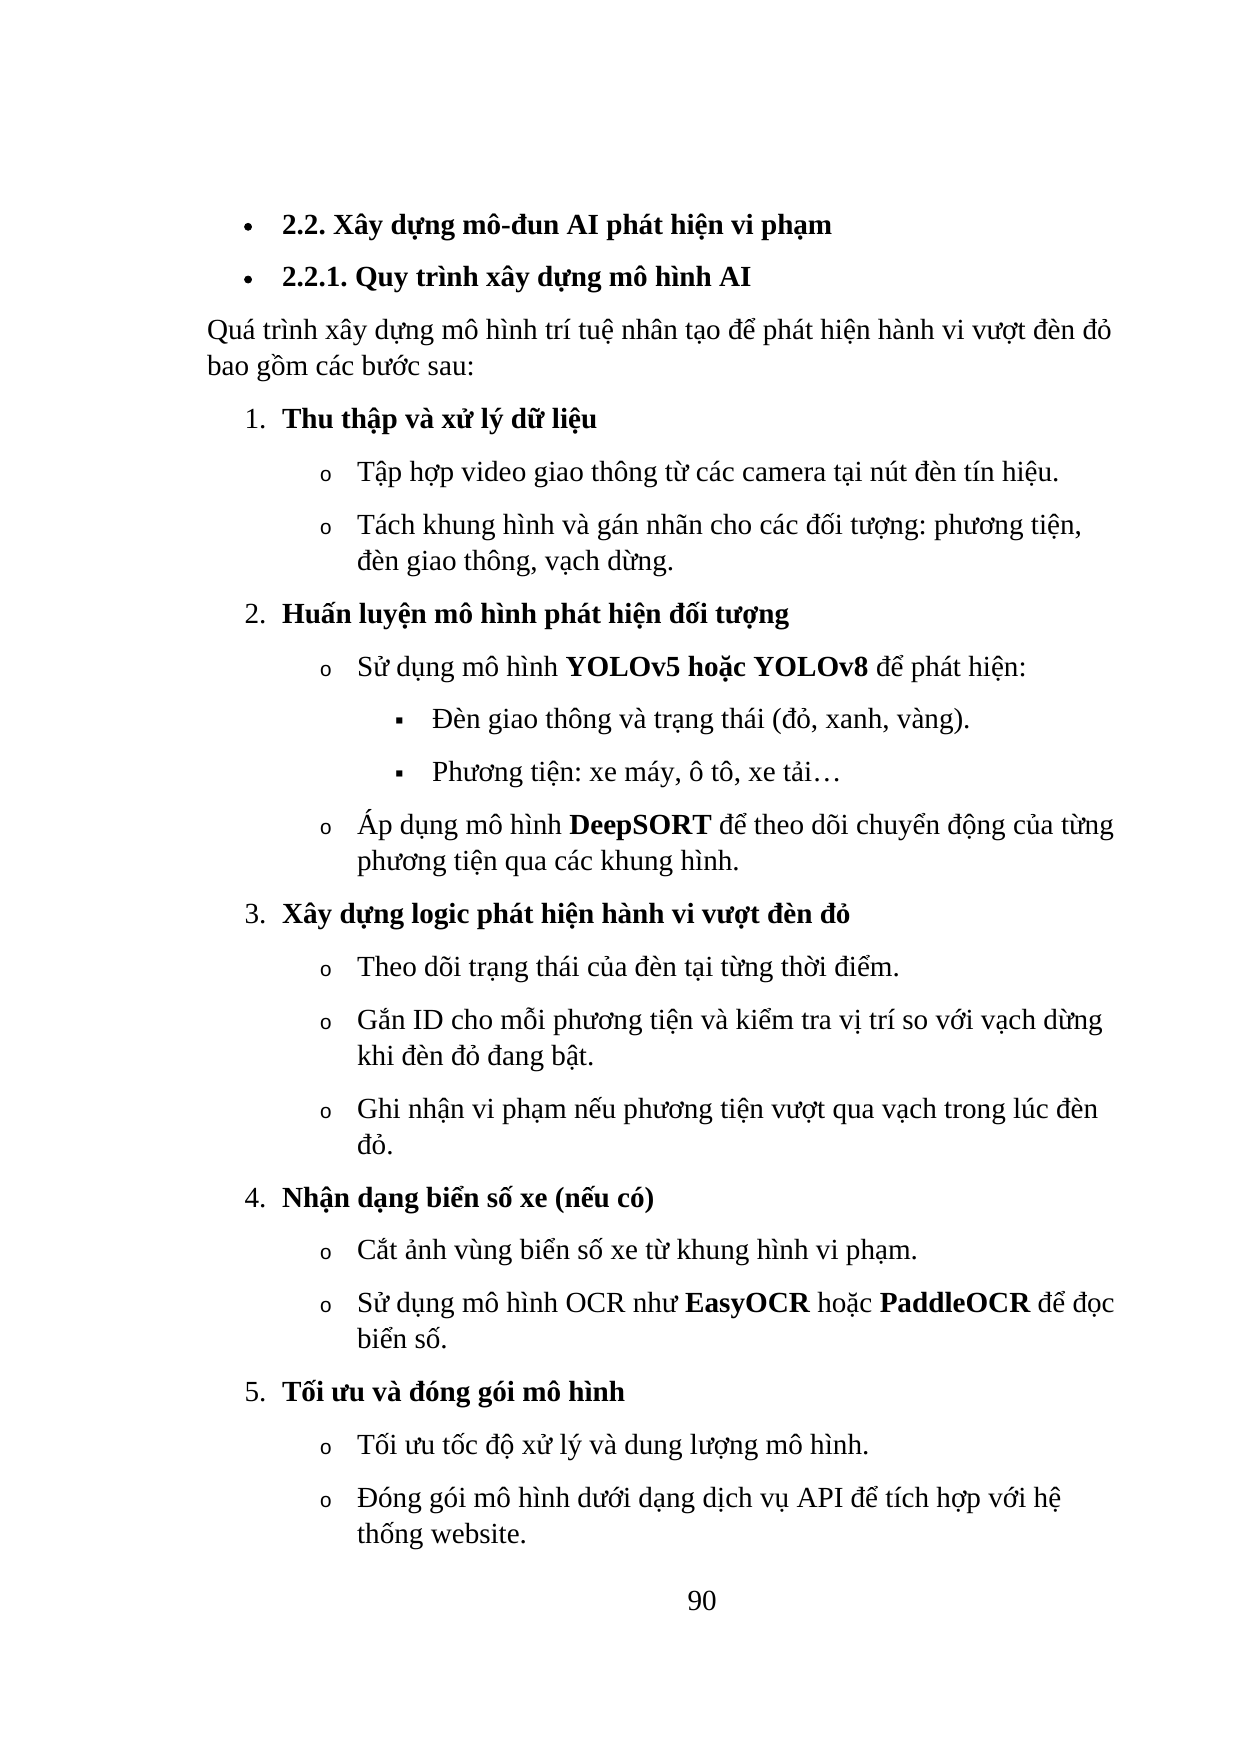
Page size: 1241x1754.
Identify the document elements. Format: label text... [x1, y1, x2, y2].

text Quá trình xây dựng mô hình trí tuệ nhân tạo để phát hiện hành vi vượt đèn đỏ bao gồm các bước sau: [207, 312, 1122, 382]
list 2.2.1. Quy trình xây dựng mô hình AI [244, 259, 1122, 293]
list Tối ưu tốc độ xử lý và dung lượng mô hình. [319, 1427, 1122, 1461]
list 2.2. Xây dựng mô-đun AI phát hiện vi phạm [244, 207, 1122, 240]
list Gắn ID cho mỗi phương tiện và kiểm tra vị trí so với vạch dừng khi đèn đỏ đang bật. [319, 1002, 1122, 1071]
list Đèn giao thông và trạng thái (đỏ, xanh, vàng). [394, 702, 1122, 735]
list Sử dụng mô hình OCR như EasyOCR hoặc PaddleOCR để đọc biển số. [319, 1285, 1122, 1355]
list Theo dõi trạng thái của đèn tại từng thời điểm. [319, 949, 1122, 982]
list Thu thập và xử lý dữ liệu [244, 401, 1122, 435]
list Xây dựng logic phát hiện hành vi vượt đèn đỏ [244, 896, 1122, 930]
list Tách khung hình và gán nhãn cho các đối tượng: phương tiện, đèn giao thông, vạch dừng. [319, 507, 1122, 577]
list Tập hợp video giao thông từ các camera tại nút đèn tín hiệu. [319, 454, 1122, 488]
list Cắt ảnh vùng biển số xe từ khung hình vi phạm. [319, 1232, 1122, 1266]
list Phương tiện: xe máy, ô tô, xe tải… [394, 754, 1122, 788]
list Tối ưu và đóng gói mô hình [244, 1374, 1122, 1408]
list Nhận dạng biển số xe (nếu có) [244, 1180, 1122, 1213]
list Ghi nhận vi phạm nếu phương tiện vượt qua vạch trong lúc đèn đỏ. [319, 1091, 1122, 1160]
list Huấn luyện mô hình phát hiện đối tượng [244, 596, 1122, 629]
list Áp dụng mô hình DeepSORT để theo dõi chuyển động của từng phương tiện qua các khung hình. [319, 807, 1122, 877]
list Sử dụng mô hình YOLOv5 hoặc YOLOv8 để phát hiện: [319, 649, 1122, 682]
list Đóng gói mô hình dưới dạng dịch vụ API để tích hợp với hệ thống website. [319, 1480, 1122, 1549]
